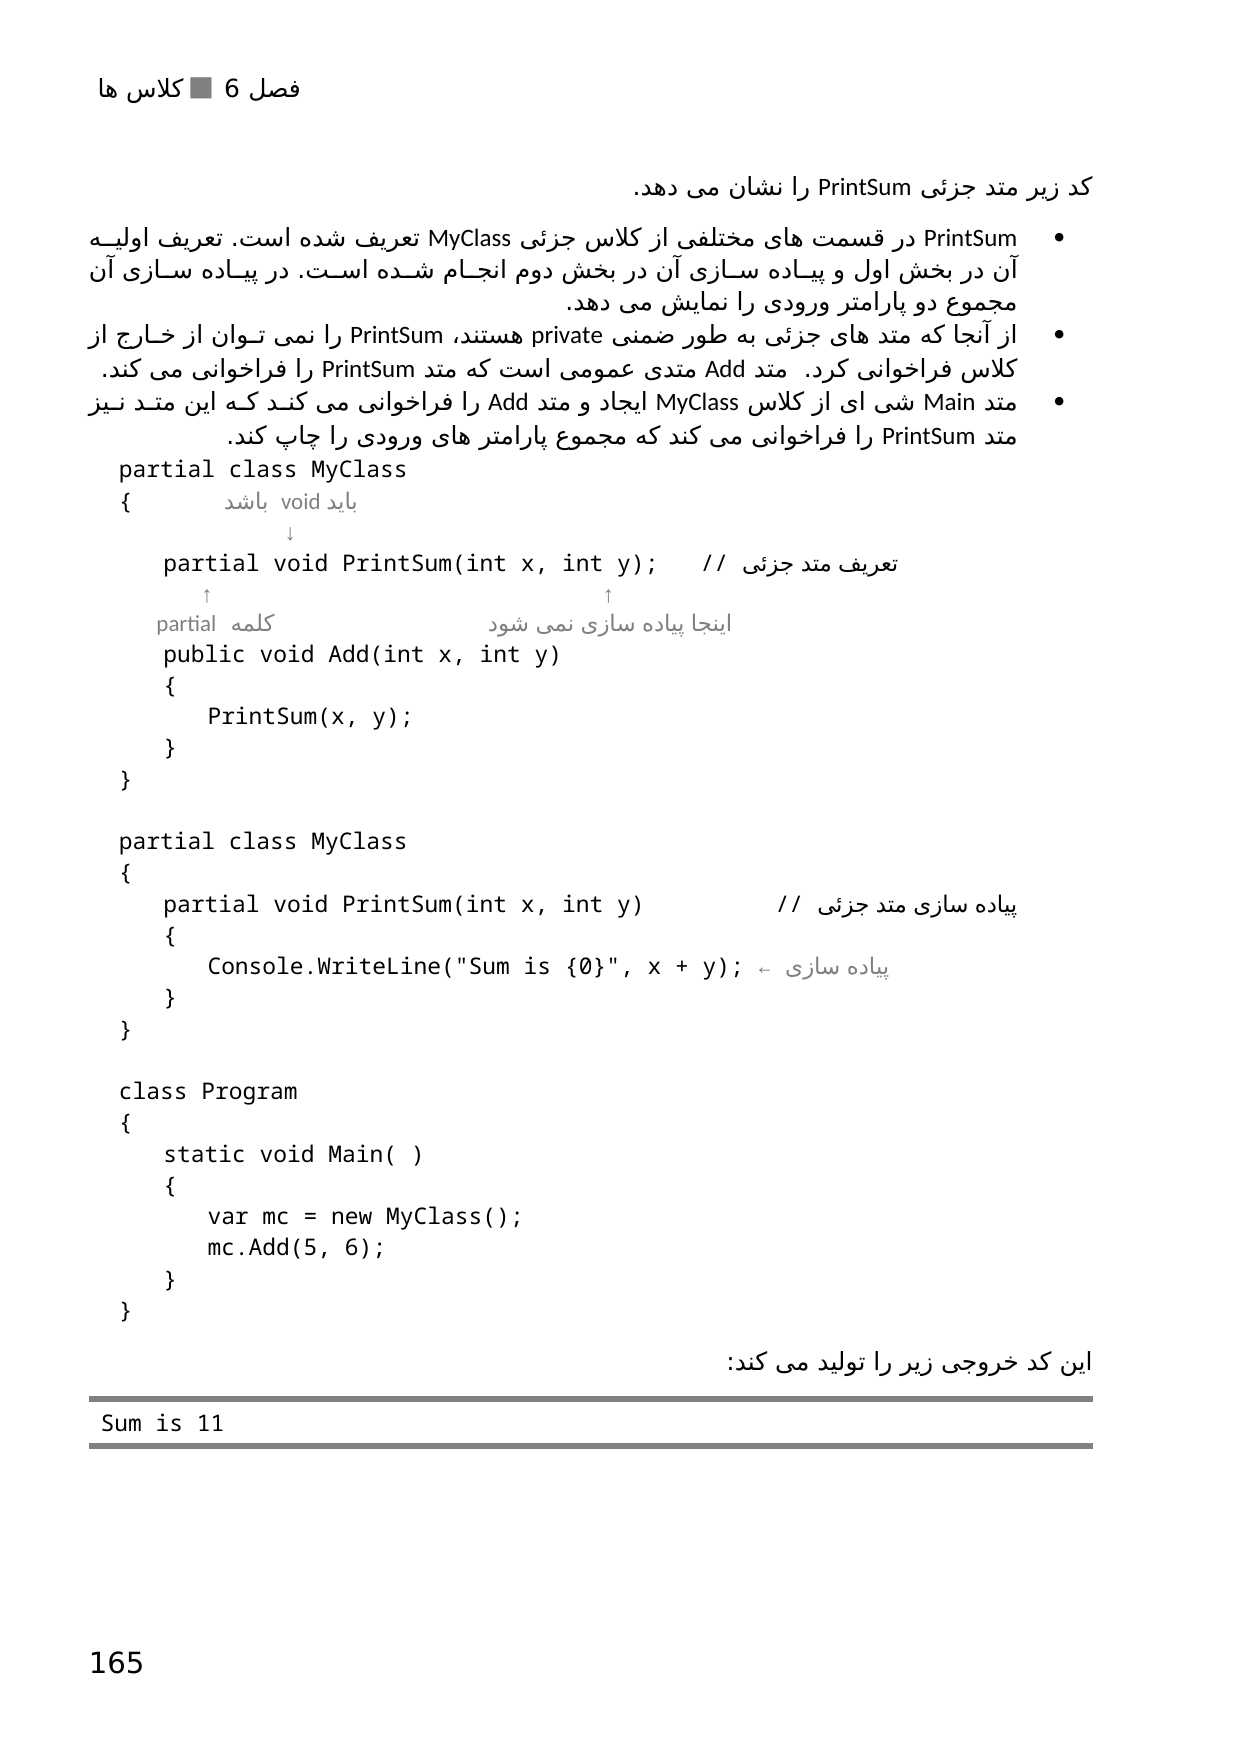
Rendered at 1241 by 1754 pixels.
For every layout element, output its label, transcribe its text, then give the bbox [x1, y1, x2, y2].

table_header partial class MyClass { باشد void باید ↓ partial void PrintSum(int x, int y); // تعریف متد جزئی ↑ ↑ partial کلمه اینجا پیاده سازی نمی شود public void Add(int x, int y) { PrintSum(x, y); } } partial class MyClass { partial void PrintSum(int x, int y) // پیاده سازی متد جزئی { Console.WriteLine("Sum is {0}", x + y); ← پیاده سازی } } class Program { static void Main( ) { var mc = new MyClass(); mc.Add(5, 6); } } [89, 453, 1093, 1325]
text کد زیر متد جزئی PrintSum را نشان می دهد. [89, 175, 1092, 201]
text این کد خروجی زیر را تولید می کند: [89, 1350, 1092, 1375]
text متد Main شی ای از کلاس MyClass ایجاد و متد Add را فراخوانی می کند که این متد نیز متد PrintSum را فراخوانی می کند که مجموع پارامتر های ورودی را چاپ کند. [89, 386, 1055, 450]
text PrintSum در قسمت های مختلفی از کلاس جزئی MyClass تعریف شده است. تعریف اولیه آن در بخش اول و پیاده سازی آن در بخش دوم انجام شده است. در پیاده سازی آن مجموع دو پارامتر ورودی را نمایش می دهد. [89, 222, 1055, 316]
text از آنجا که متد های جزئی به طور ضمنی private هستند، PrintSum را نمی توان از خارج از کلاس فراخوانی کرد. متد Add متدی عمومی است که متد PrintSum را فراخوانی می کند. [89, 319, 1055, 383]
table_header Sum is 11 [89, 1402, 1093, 1443]
